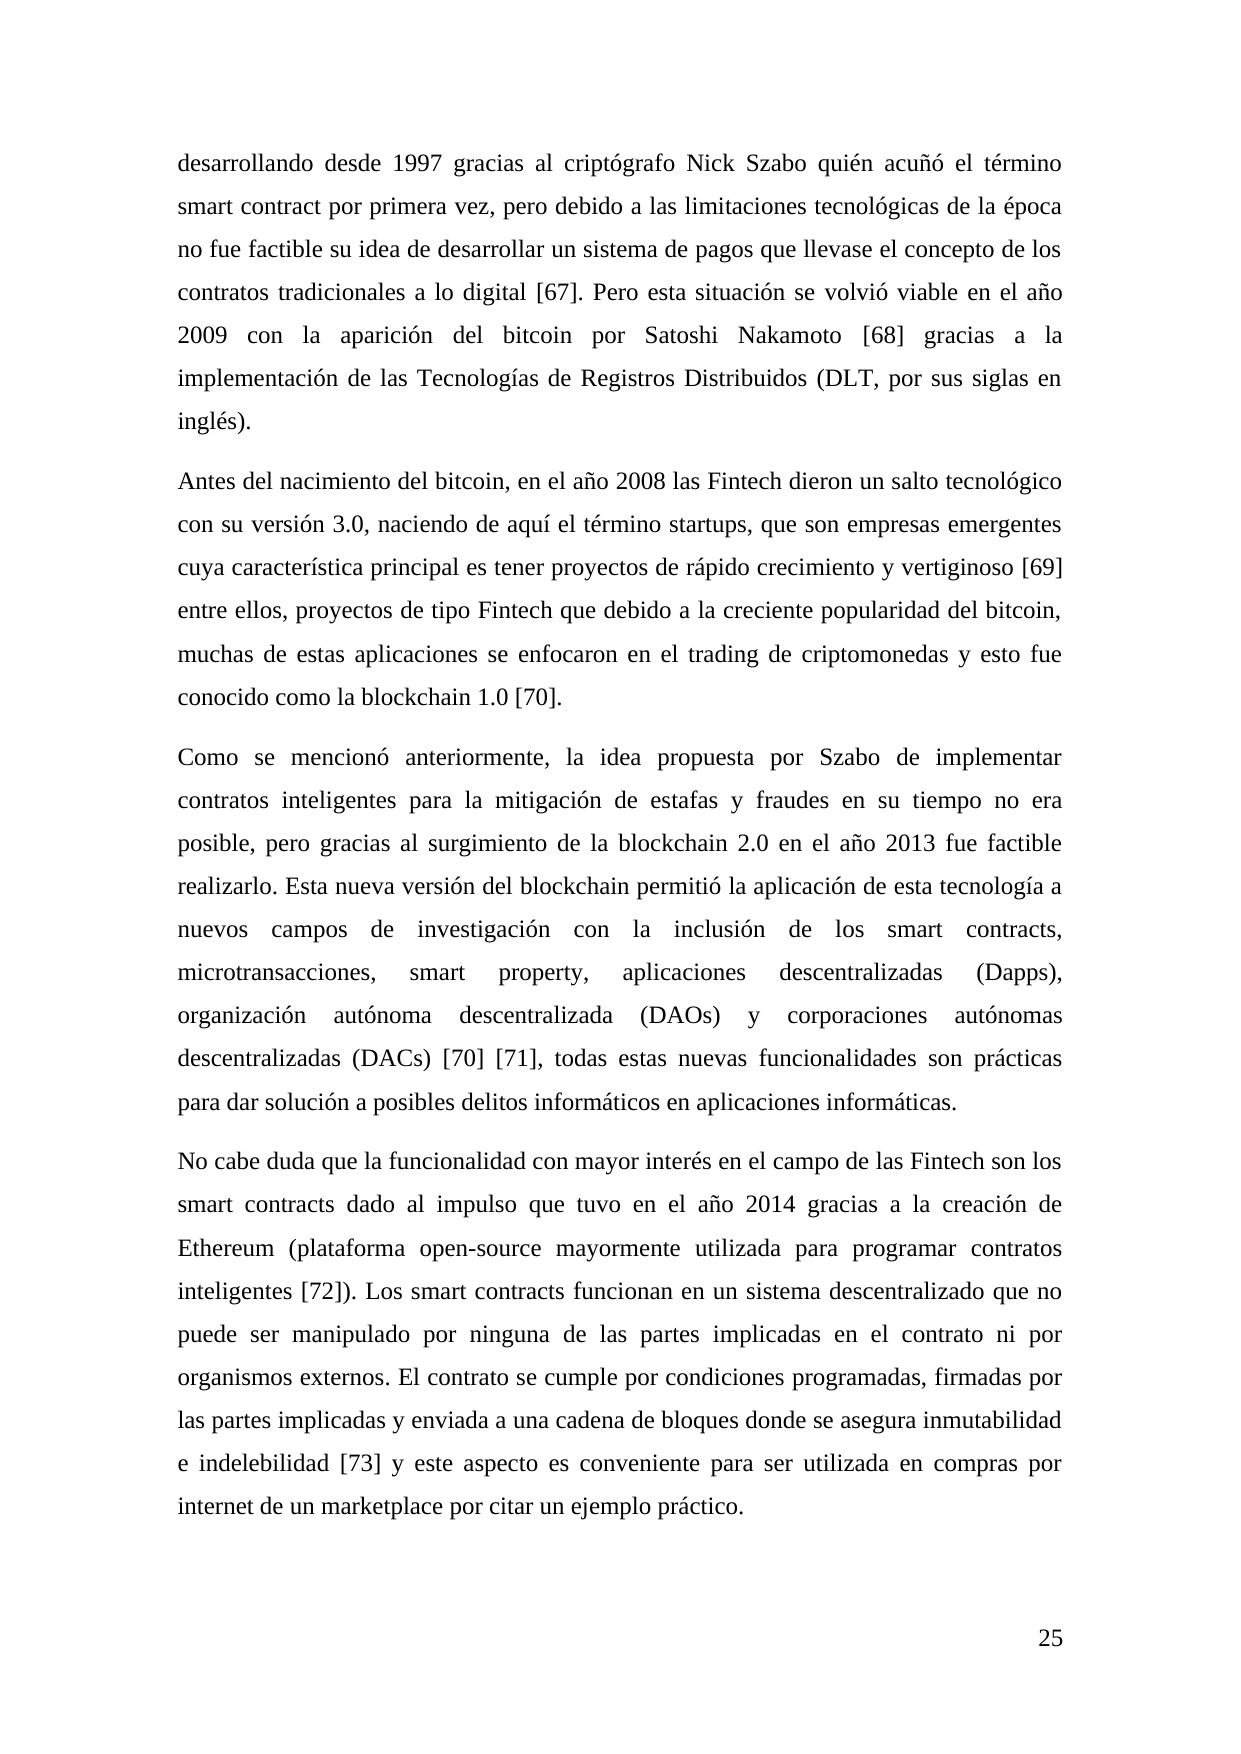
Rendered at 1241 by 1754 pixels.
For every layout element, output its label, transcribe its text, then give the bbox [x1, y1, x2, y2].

text No cabe duda que la funcionalidad con mayor interés en el campo de las Fintech son los smart contracts dado al impulso que tuvo en el año 2014 gracias a la creación de Ethereum (plataforma open-source mayormente utilizada para programar contratos inteligentes ). Los smart contracts funcionan en un sistema descentralizado que no puede ser manipulado por ninguna de las partes implicadas en el contrato ni por organismos externos. El contrato se cumple por condiciones programadas, firmadas por las partes implicadas y enviada a una cadena de bloques donde se asegura inmutabilidad e indelebilidad y este aspecto es conveniente para ser utilizada en compras por internet de un marketplace por citar un ejemplo práctico. [177, 1146, 1063, 1520]
text Como se mencionó anteriormente, la idea propuesta por Szabo de implementar contratos inteligentes para la mitigación de estafas y fraudes en su tiempo no era posible, pero gracias al surgimiento de la blockchain 2.0 en el año 2013 fue factible realizarlo. Esta nueva versión del blockchain permitió la aplicación de esta tecnología a nuevos campos de investigación con la inclusión de los smart contracts, microtransacciones, smart property, aplicaciones descentralizadas (Dapps), organización autónoma descentralizada (DAOs) y corporaciones autónomas descentralizadas (DACs) , todas estas nuevas funcionalidades son prácticas para dar solución a posibles delitos informáticos en aplicaciones informáticas. [177, 742, 1063, 1115]
text Antes del nacimiento del bitcoin, en el año 2008 las Fintech dieron un salto tecnológico con su versión 3.0, naciendo de aquí el término startups, que son empresas emergentes cuya característica principal es tener proyectos de rápido crecimiento y vertiginoso entre ellos, proyectos de tipo Fintech que debido a la creciente popularidad del bitcoin, muchas de estas aplicaciones se enfocaron en el trading de criptomonedas y esto fue conocido como la blockchain 1.0 . [177, 466, 1063, 711]
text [177, 148, 1063, 435]
